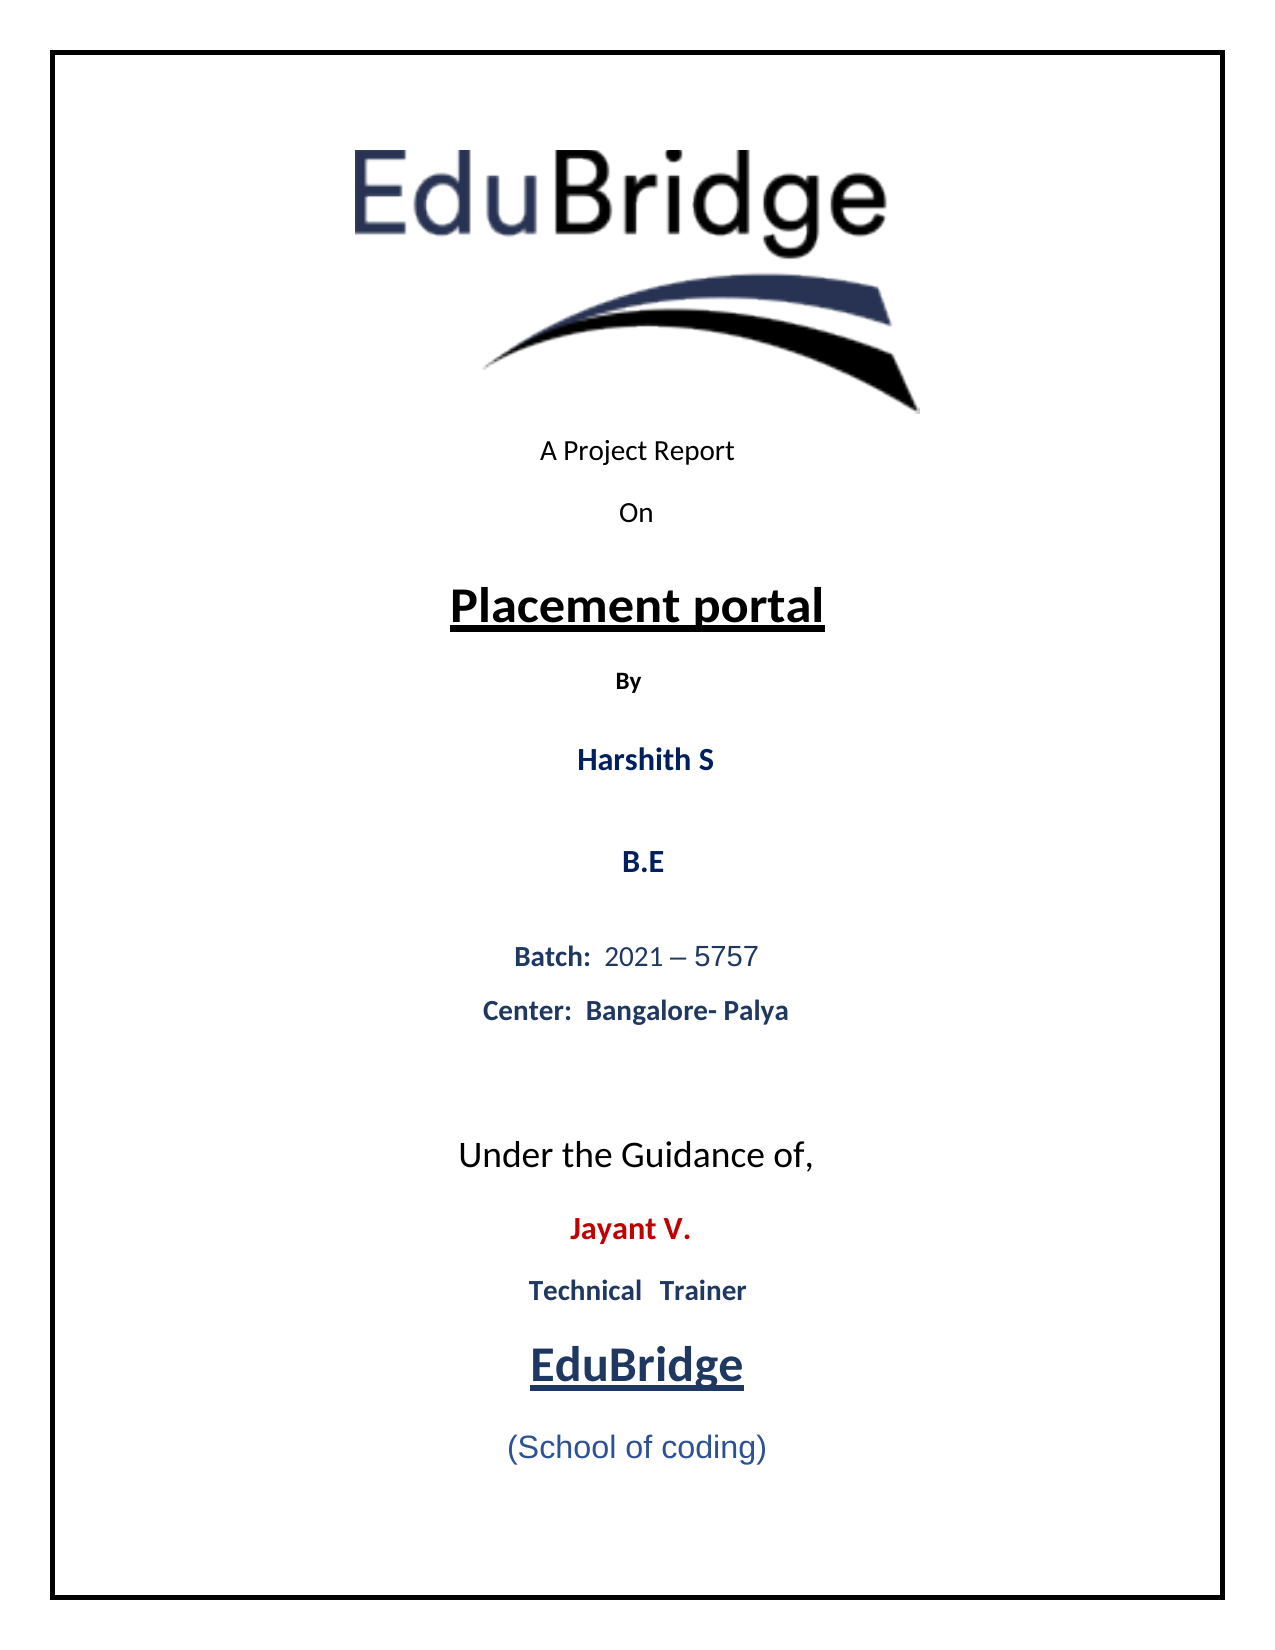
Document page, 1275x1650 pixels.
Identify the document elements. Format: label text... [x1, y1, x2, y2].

picture [355, 150, 920, 414]
text Harshith S [521, 738, 770, 778]
text (School of coding) [333, 1428, 941, 1465]
text Jayant V. [512, 1208, 1125, 1247]
text B.E [600, 841, 770, 881]
text Under the Guidance of, [333, 1131, 939, 1177]
text Batch: 2021 – 5757 [333, 944, 940, 973]
text Placement portal [375, 573, 937, 634]
text A Project Report On [533, 432, 740, 530]
text EduBridge [333, 1333, 941, 1394]
text By [525, 666, 1004, 696]
text Center: Bangalore- Palya [450, 992, 1125, 1027]
text Technical Trainer [333, 1272, 942, 1308]
